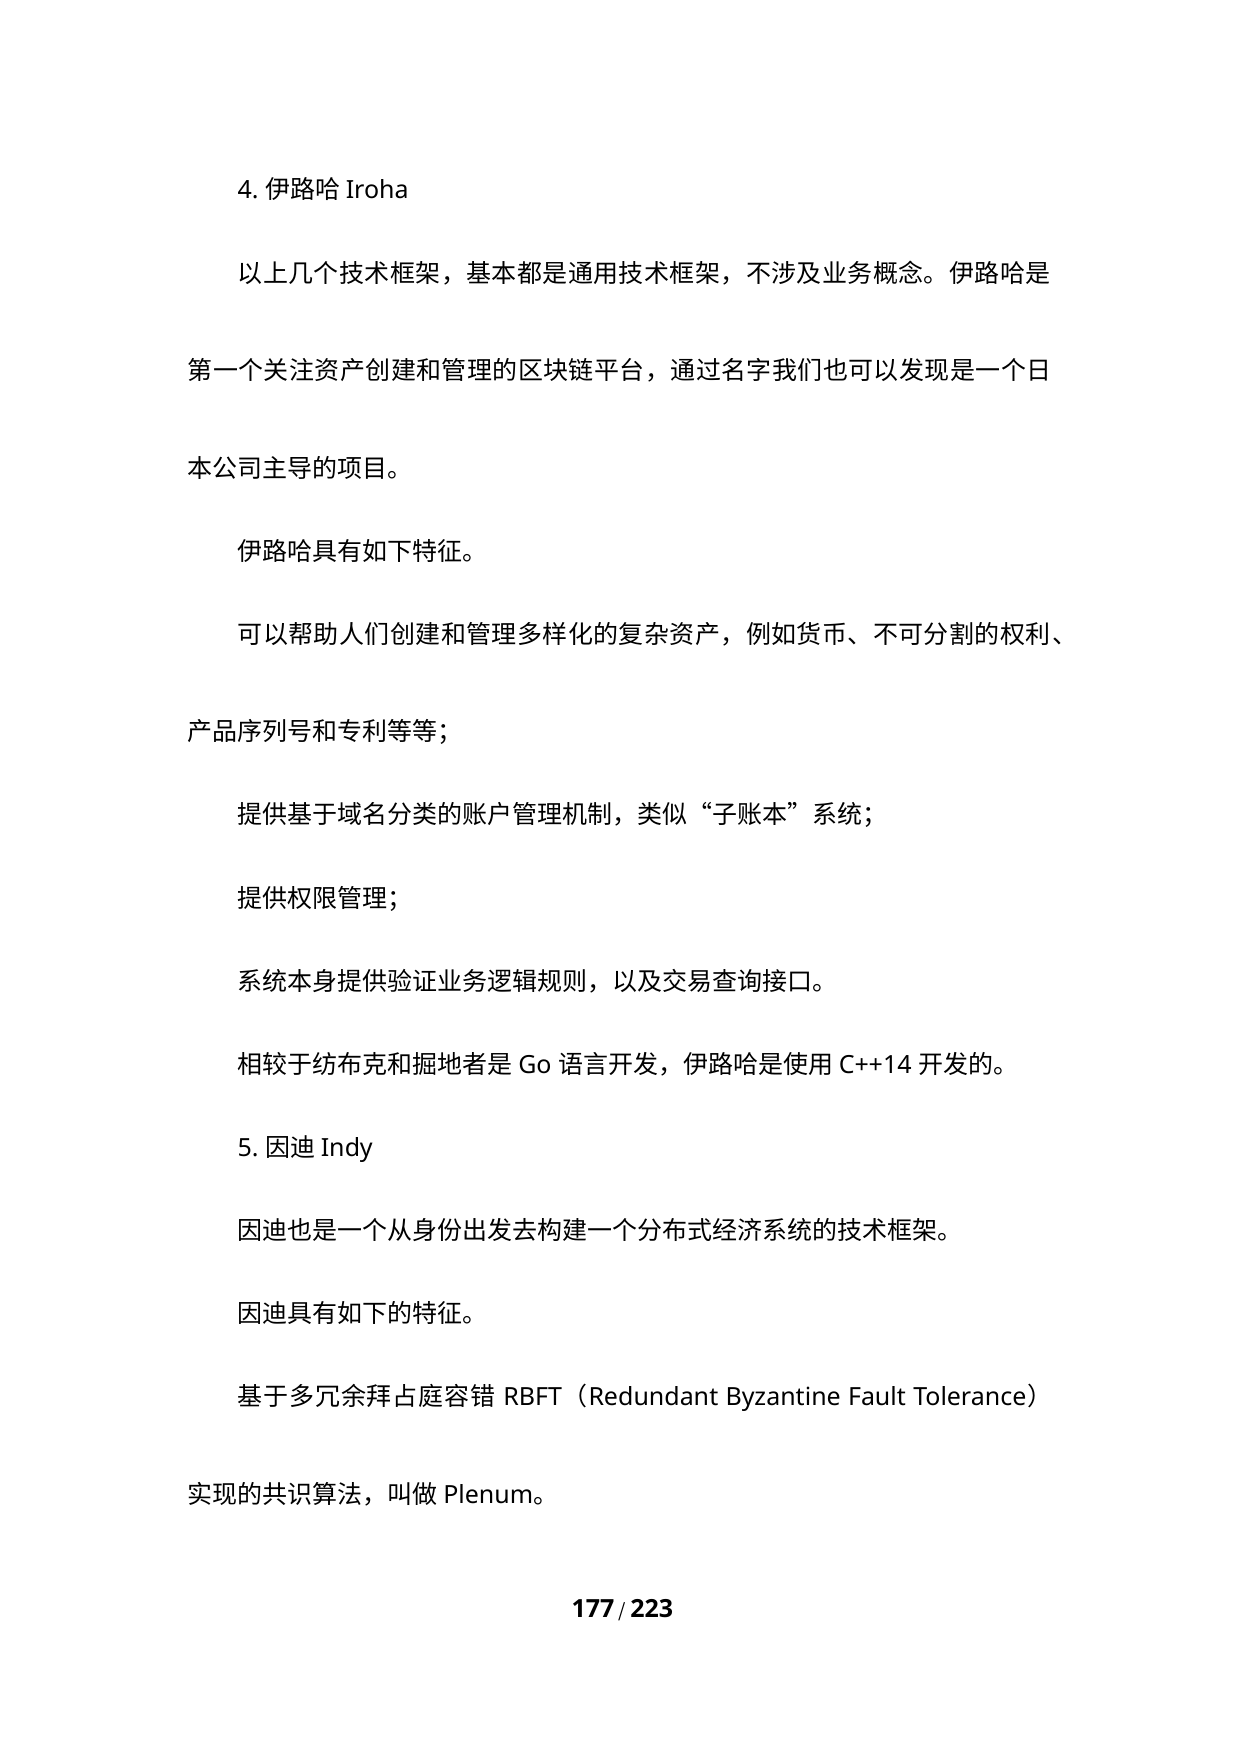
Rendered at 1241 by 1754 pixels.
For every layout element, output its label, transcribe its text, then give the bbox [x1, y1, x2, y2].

text 相较于纺布克和掘地者是 Go 语言开发，伊路哈是使用 C++14 开发的。 [187, 1030, 1053, 1095]
text 4. 伊路哈 Iroha [187, 156, 1053, 221]
text 提供权限管理； [187, 864, 1053, 929]
text 因迪具有如下的特征。 [187, 1279, 1053, 1344]
text 基于多冗余拜占庭容错 RBFT（Redundant Byzantine Fault Tolerance）实现的共识算法，叫做 Plenum。 [187, 1362, 1053, 1525]
text 以上几个技术框架，基本都是通用技术框架，不涉及业务概念。伊路哈是第一个关注资产创建和管理的区块链平台，通过名字我们也可以发现是一个日本公司主导的项目。 [187, 239, 1053, 499]
text 系统本身提供验证业务逻辑规则，以及交易查询接口。 [187, 947, 1053, 1012]
text 提供基于域名分类的账户管理机制，类似“子账本”系统； [187, 781, 1053, 846]
text 因迪也是一个从身份出发去构建一个分布式经济系统的技术框架。 [187, 1196, 1053, 1261]
text 可以帮助人们创建和管理多样化的复杂资产，例如货币、不可分割的权利、产品序列号和专利等等； [187, 600, 1053, 762]
text 伊路哈具有如下特征。 [187, 517, 1053, 582]
text 5. 因迪 Indy [187, 1113, 1053, 1178]
